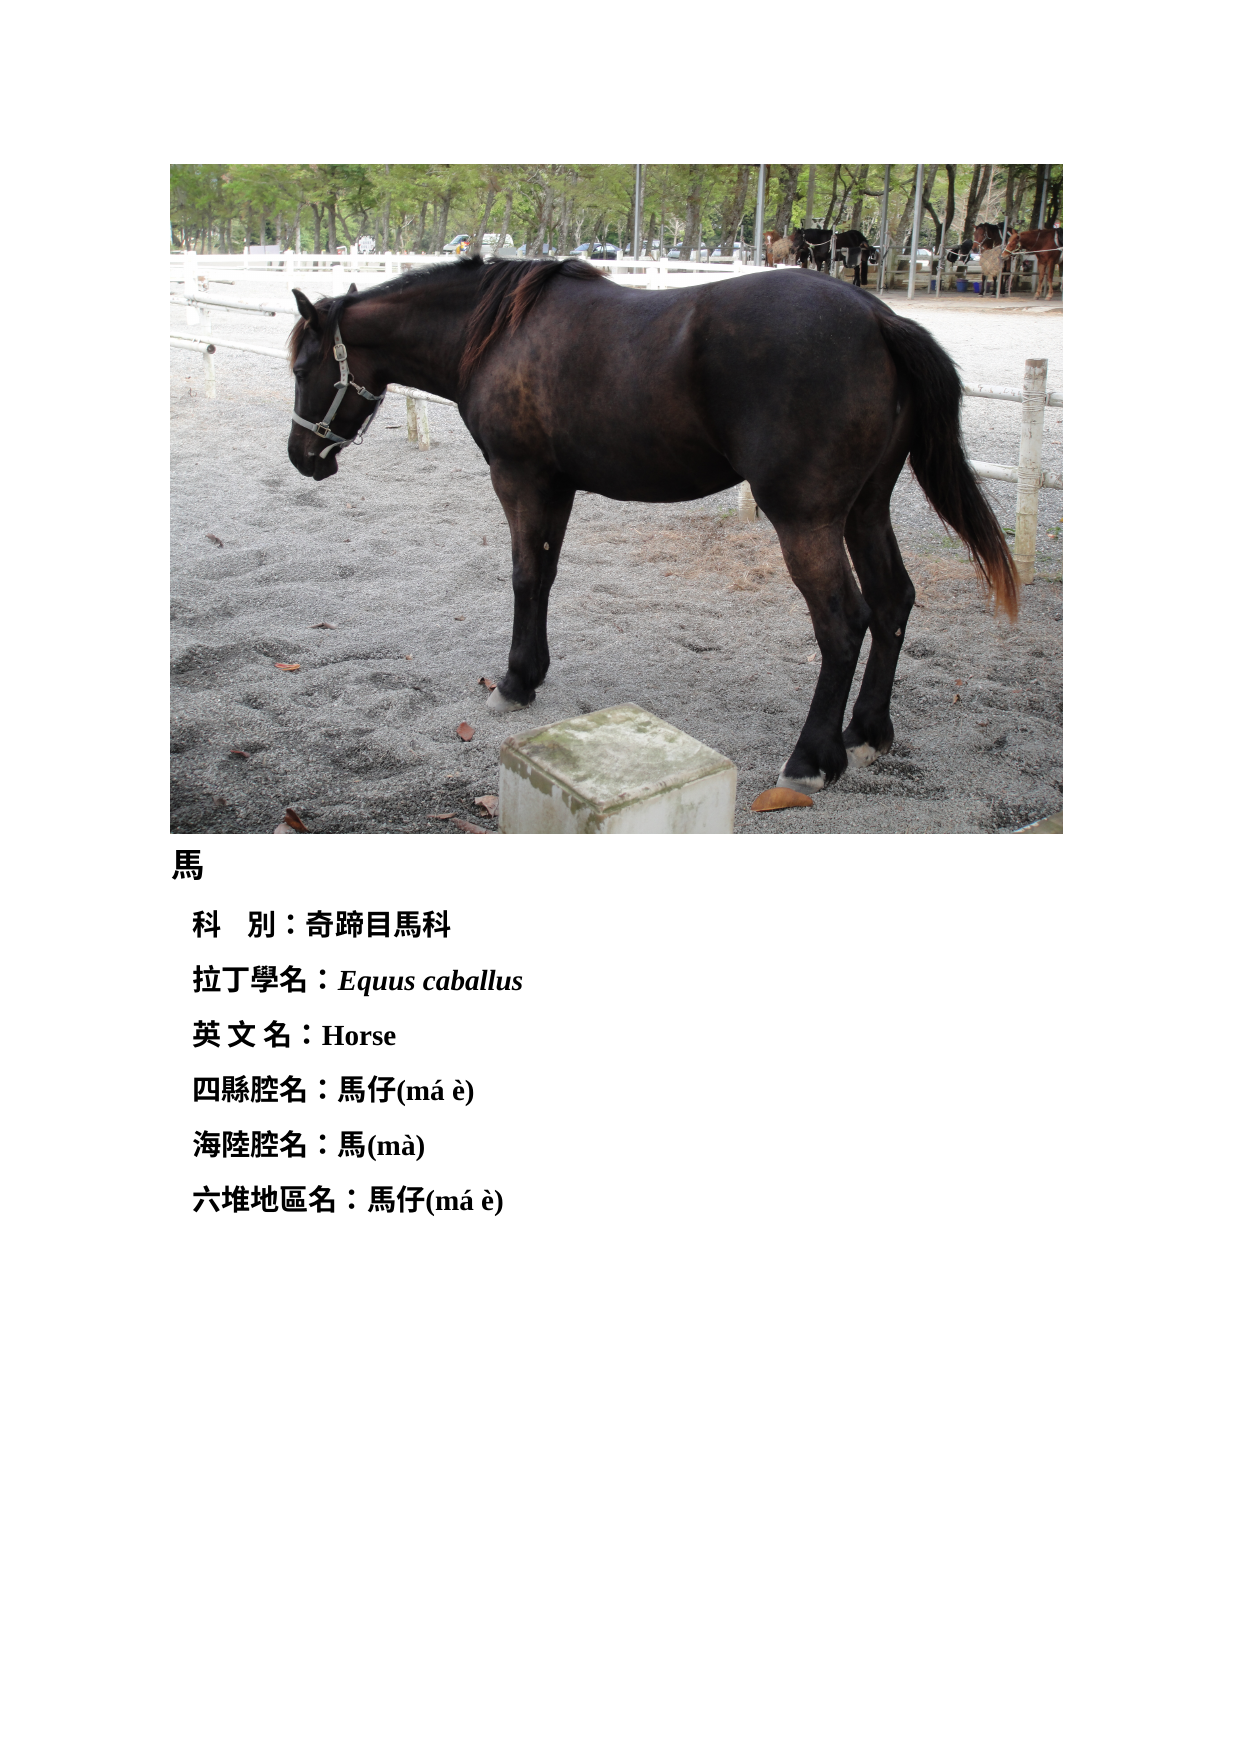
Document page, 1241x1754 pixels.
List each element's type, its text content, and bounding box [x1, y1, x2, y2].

picture [170, 164, 1063, 834]
table_header [160, 165, 1078, 839]
table_cell 馬 科 別：奇蹄目馬科 拉丁學名：Equus caballus 英 文 名：Horse 四縣腔名：馬仔(má è) 海陸腔名：馬(mà) 六堆地區名：馬仔(má è) [160, 839, 1078, 1227]
